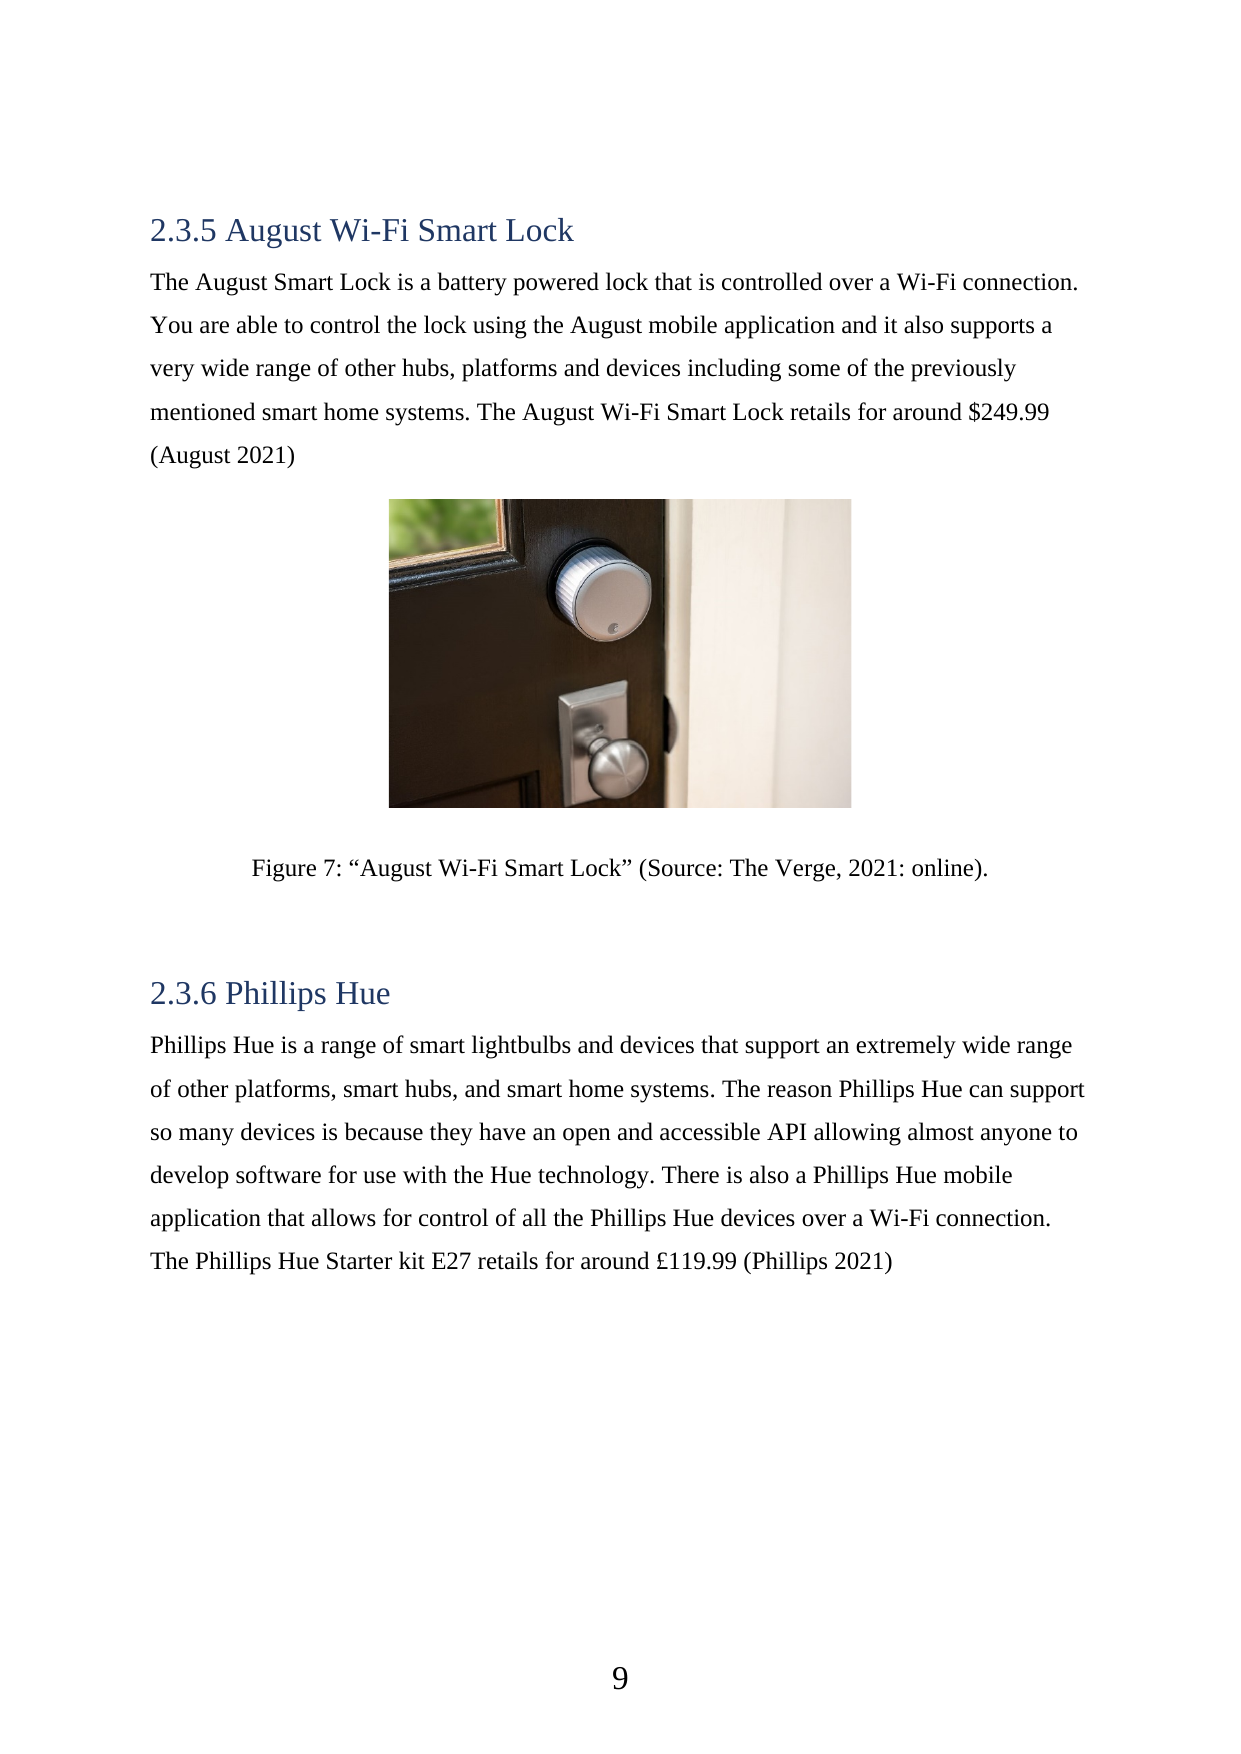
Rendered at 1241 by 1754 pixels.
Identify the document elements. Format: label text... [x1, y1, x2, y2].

text The August Smart Lock is a battery powered lock that is controlled over a Wi-Fi connection. You are able to control the lock using the August mobile application and it also supports a very wide range of other hubs, platforms and devices including some of the previously mentioned smart home systems. The August Wi-Fi Smart Lock retails for around $249.99 (August 2021) [150, 267, 1090, 468]
text Figure 7: “August Wi-Fi Smart Lock” (Source: The Verge, 2021: online). [150, 853, 1090, 882]
subtitle 2.3.5 August Wi-Fi Smart Lock [150, 210, 1090, 248]
picture [388, 499, 852, 808]
text Phillips Hue is a range of smart lightbulbs and devices that support an extremely wide range of other platforms, smart hubs, and smart home systems. The reason Phillips Hue can support so many devices is because they have an open and accessible API allowing almost anyone to develop software for use with the Hue technology. There is also a Phillips Hue mobile application that allows for control of all the Phillips Hue devices over a Wi-Fi connection. The Phillips Hue Starter kit E27 retails for around £119.99 (Phillips 2021) [150, 1031, 1090, 1275]
subtitle 2.3.6 Phillips Hue [150, 973, 1090, 1011]
